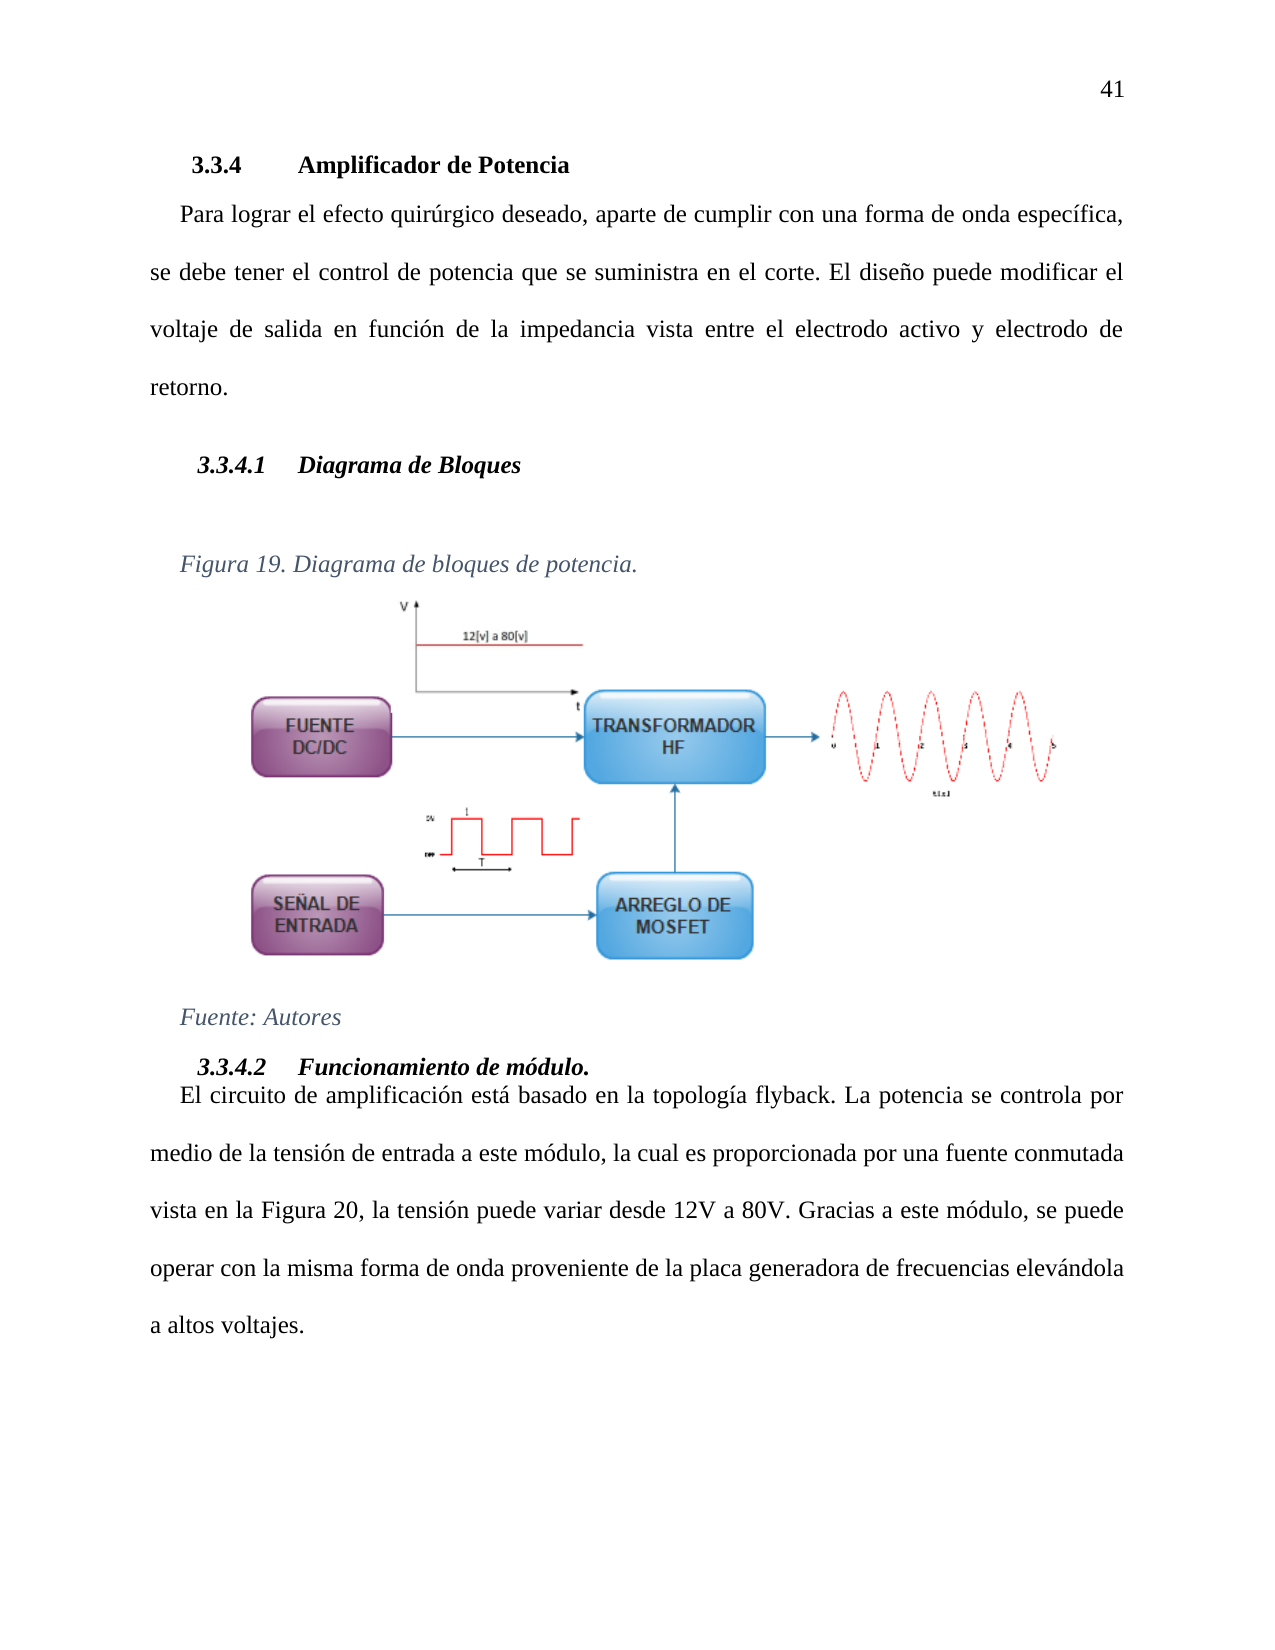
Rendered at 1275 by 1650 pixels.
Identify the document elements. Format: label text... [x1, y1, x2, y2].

subtitle Funcionamiento de módulo. [150, 1052, 1125, 1081]
subtitle Diagrama de Bloques [150, 450, 1125, 479]
text Para lograr el efecto quirúrgico deseado, aparte de cumplir con una forma de onda específica, se debe tener el control de potencia que se suministra en el corte. El diseño puede modificar el voltaje de salida en función de la impedancia vista entre el electrodo activo y electrodo de retorno. [150, 199, 1125, 401]
text Figura 19. Diagrama de bloques de potencia. [150, 549, 1125, 578]
subtitle Amplificador de Potencia [150, 150, 1125, 179]
picture [239, 598, 1065, 961]
text El circuito de amplificación está basado en la topología flyback. La potencia se controla por medio de la tensión de entrada a este módulo, la cual es proporcionada por una fuente conmutada vista en la Figura 20, la tensión puede variar desde 12V a 80V. Gracias a este módulo, se puede operar con la misma forma de onda proveniente de la placa generadora de frecuencias elevándola a altos voltajes. [150, 1081, 1125, 1339]
